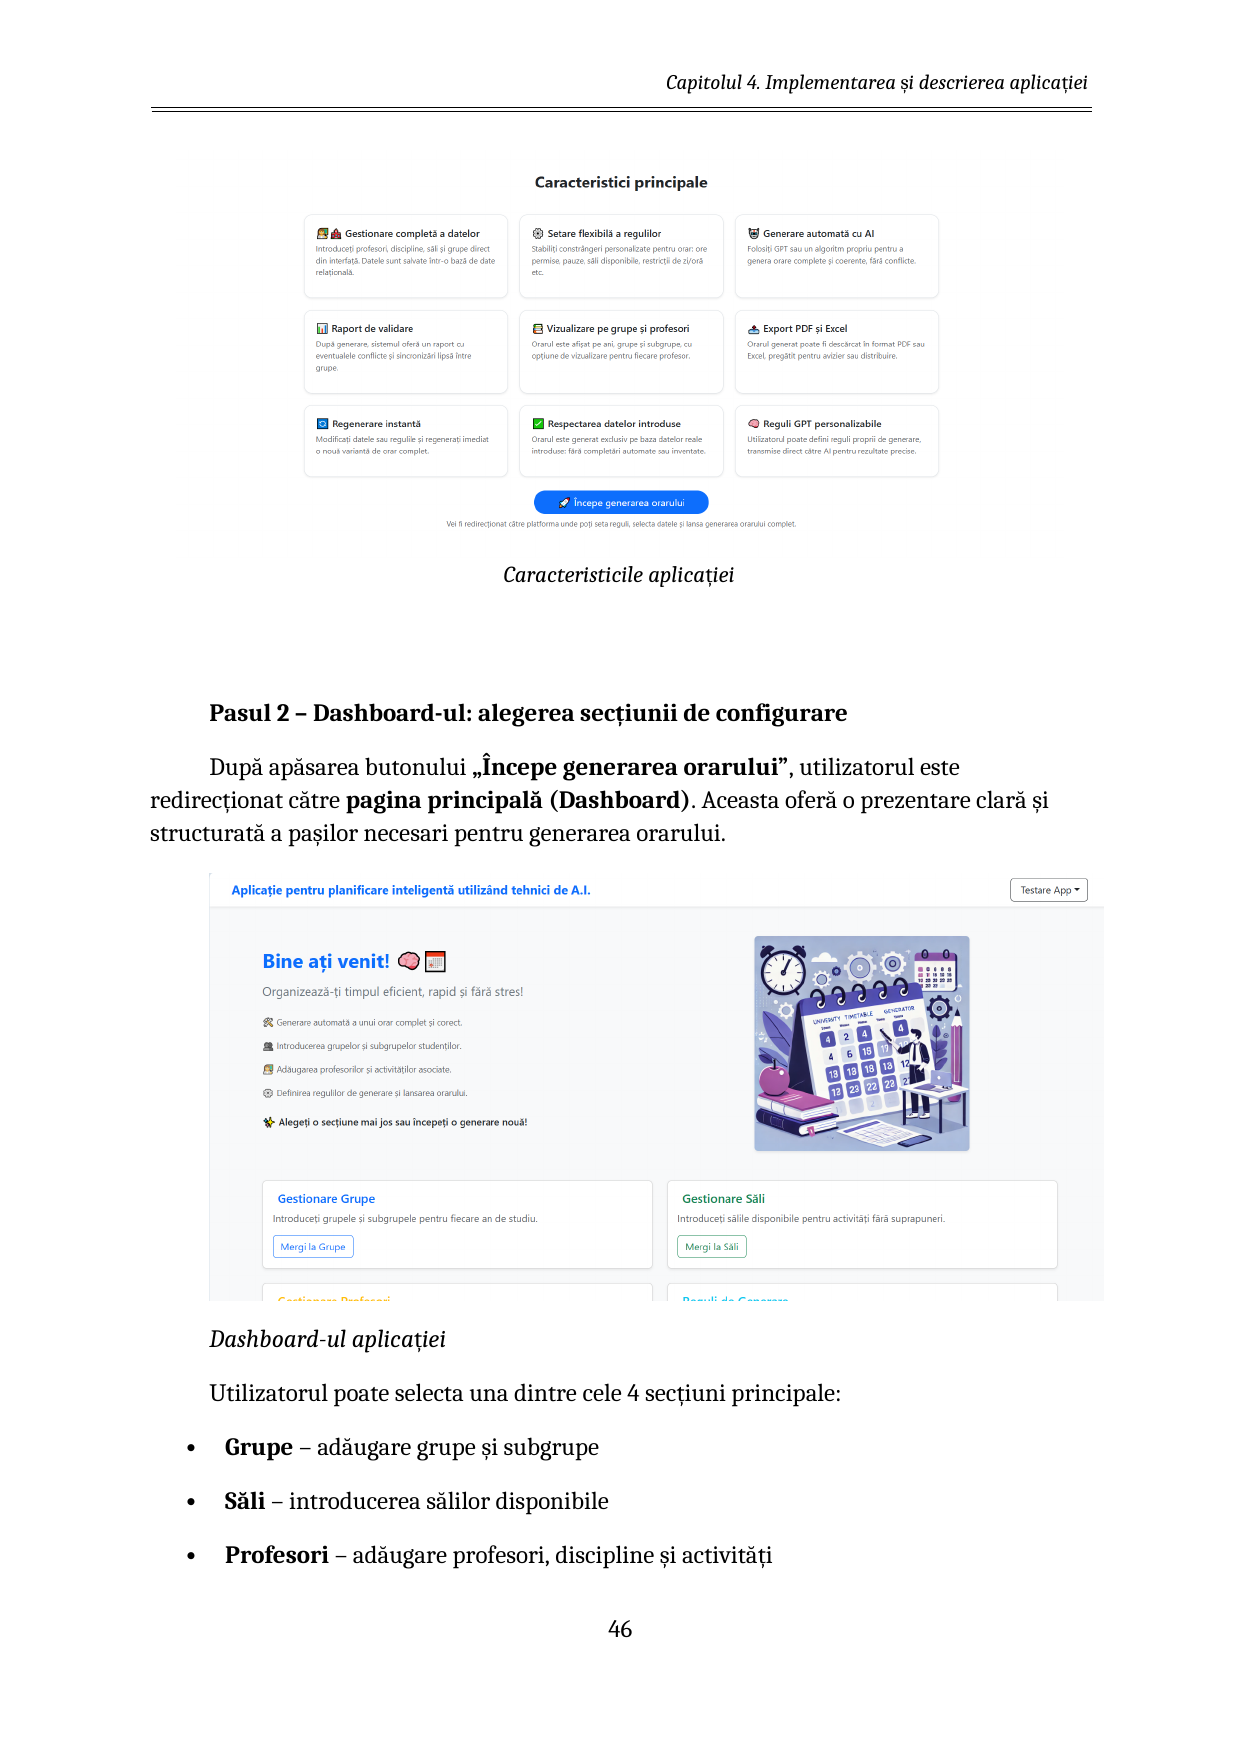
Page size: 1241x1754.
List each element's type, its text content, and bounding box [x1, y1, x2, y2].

subtitle Caracteristicile aplicației [150, 561, 1090, 588]
text Dashboard-ul aplicației [150, 1325, 1090, 1354]
text Pasul 2 – Dashboard-ul: alegerea secțiunii de configurare [150, 699, 1090, 728]
text După apăsarea butonului „Începe generarea orarului”, utilizatorul este redirecționat către pagina principală (Dashboard). Aceasta oferă o prezentare clară și structurată a pașilor necesari pentru generarea orarului. [150, 753, 1090, 848]
list Grupe – adăugare grupe și subgrupe [187, 1433, 1090, 1462]
picture [209, 873, 1104, 1301]
text Utilizatorul poate selecta una dintre cele 4 secțiuni principale: [150, 1379, 1090, 1408]
picture [175, 150, 1065, 558]
list Profesori – adăugare profesori, discipline și activități [187, 1541, 1090, 1569]
list Săli – introducerea sălilor disponibile [187, 1487, 1090, 1515]
